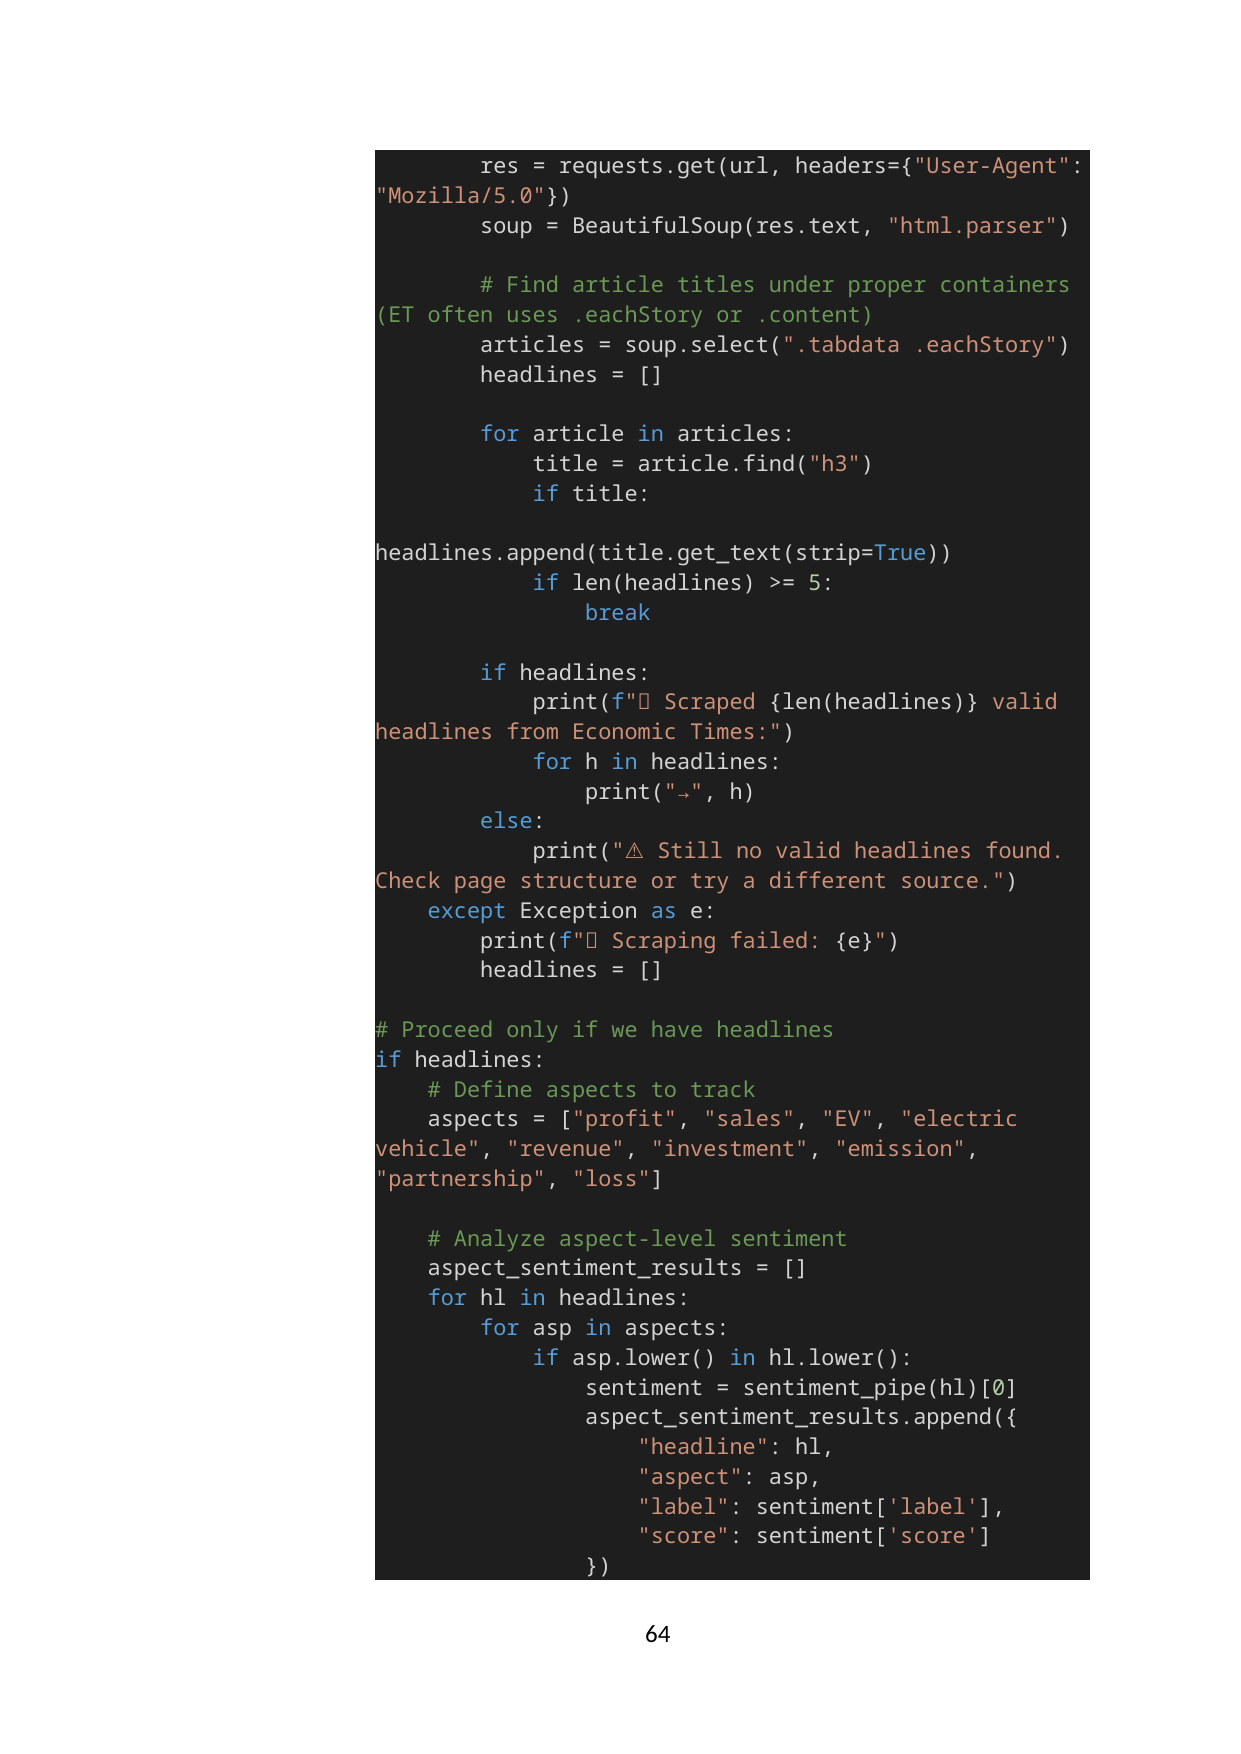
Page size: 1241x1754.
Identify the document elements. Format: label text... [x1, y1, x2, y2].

text res = requests.get(url, headers={"User-Agent": "Mozilla/5.0"}) [375, 150, 1090, 209]
text for article in articles: [375, 418, 1090, 448]
text for asp in aspects: [375, 1312, 1090, 1342]
text "label": sentiment['label'], [375, 1491, 1090, 1520]
text }) [375, 1550, 1090, 1580]
text if asp.lower() in hl.lower(): [375, 1342, 1090, 1371]
text print(f"✅ Scraped {len(headlines)} valid headlines from Economic Times:") [375, 686, 1090, 746]
text for h in headlines: [375, 746, 1090, 776]
text title = article.find("h3") [375, 448, 1090, 478]
text else: [375, 805, 1090, 835]
text # Analyze aspect-level sentiment [375, 1222, 1090, 1252]
text "score": sentiment['score'] [375, 1520, 1090, 1550]
text # Find article titles under proper containers (ET often uses .eachStory or .content) [375, 269, 1090, 329]
text "aspect": asp, [375, 1461, 1090, 1491]
text print(f"❌ Scraping failed: {e}") [375, 924, 1090, 954]
text aspect_sentiment_results = [] [375, 1252, 1090, 1282]
text aspects = ["profit", "sales", "EV", "electric vehicle", "revenue", "investment", "emission", "partnership", "loss"] [375, 1103, 1090, 1193]
text print("⚠️ Still no valid headlines found. Check page structure or try a different source.") [375, 835, 1090, 895]
text # Proceed only if we have headlines [375, 1014, 1090, 1044]
text headlines = [] [375, 358, 1090, 388]
text for hl in headlines: [375, 1282, 1090, 1312]
text print("→", h) [375, 776, 1090, 805]
text if title: [375, 478, 1090, 507]
text except Exception as e: [375, 895, 1090, 924]
text sentiment = sentiment_pipe(hl)[0] [375, 1371, 1090, 1401]
text if headlines: [375, 1044, 1090, 1073]
text if len(headlines) >= 5: [375, 567, 1090, 597]
text # Define aspects to track [375, 1073, 1090, 1103]
text if headlines: [375, 656, 1090, 686]
text aspect_sentiment_results.append({ [375, 1401, 1090, 1431]
text headlines.append(title.get_text(strip=True)) [375, 507, 1090, 567]
text "headline": hl, [375, 1431, 1090, 1461]
text break [375, 597, 1090, 627]
text soup = BeautifulSoup(res.text, "html.parser") [375, 209, 1090, 239]
text articles = soup.select(".tabdata .eachStory") [375, 329, 1090, 358]
text headlines = [] [375, 954, 1090, 984]
